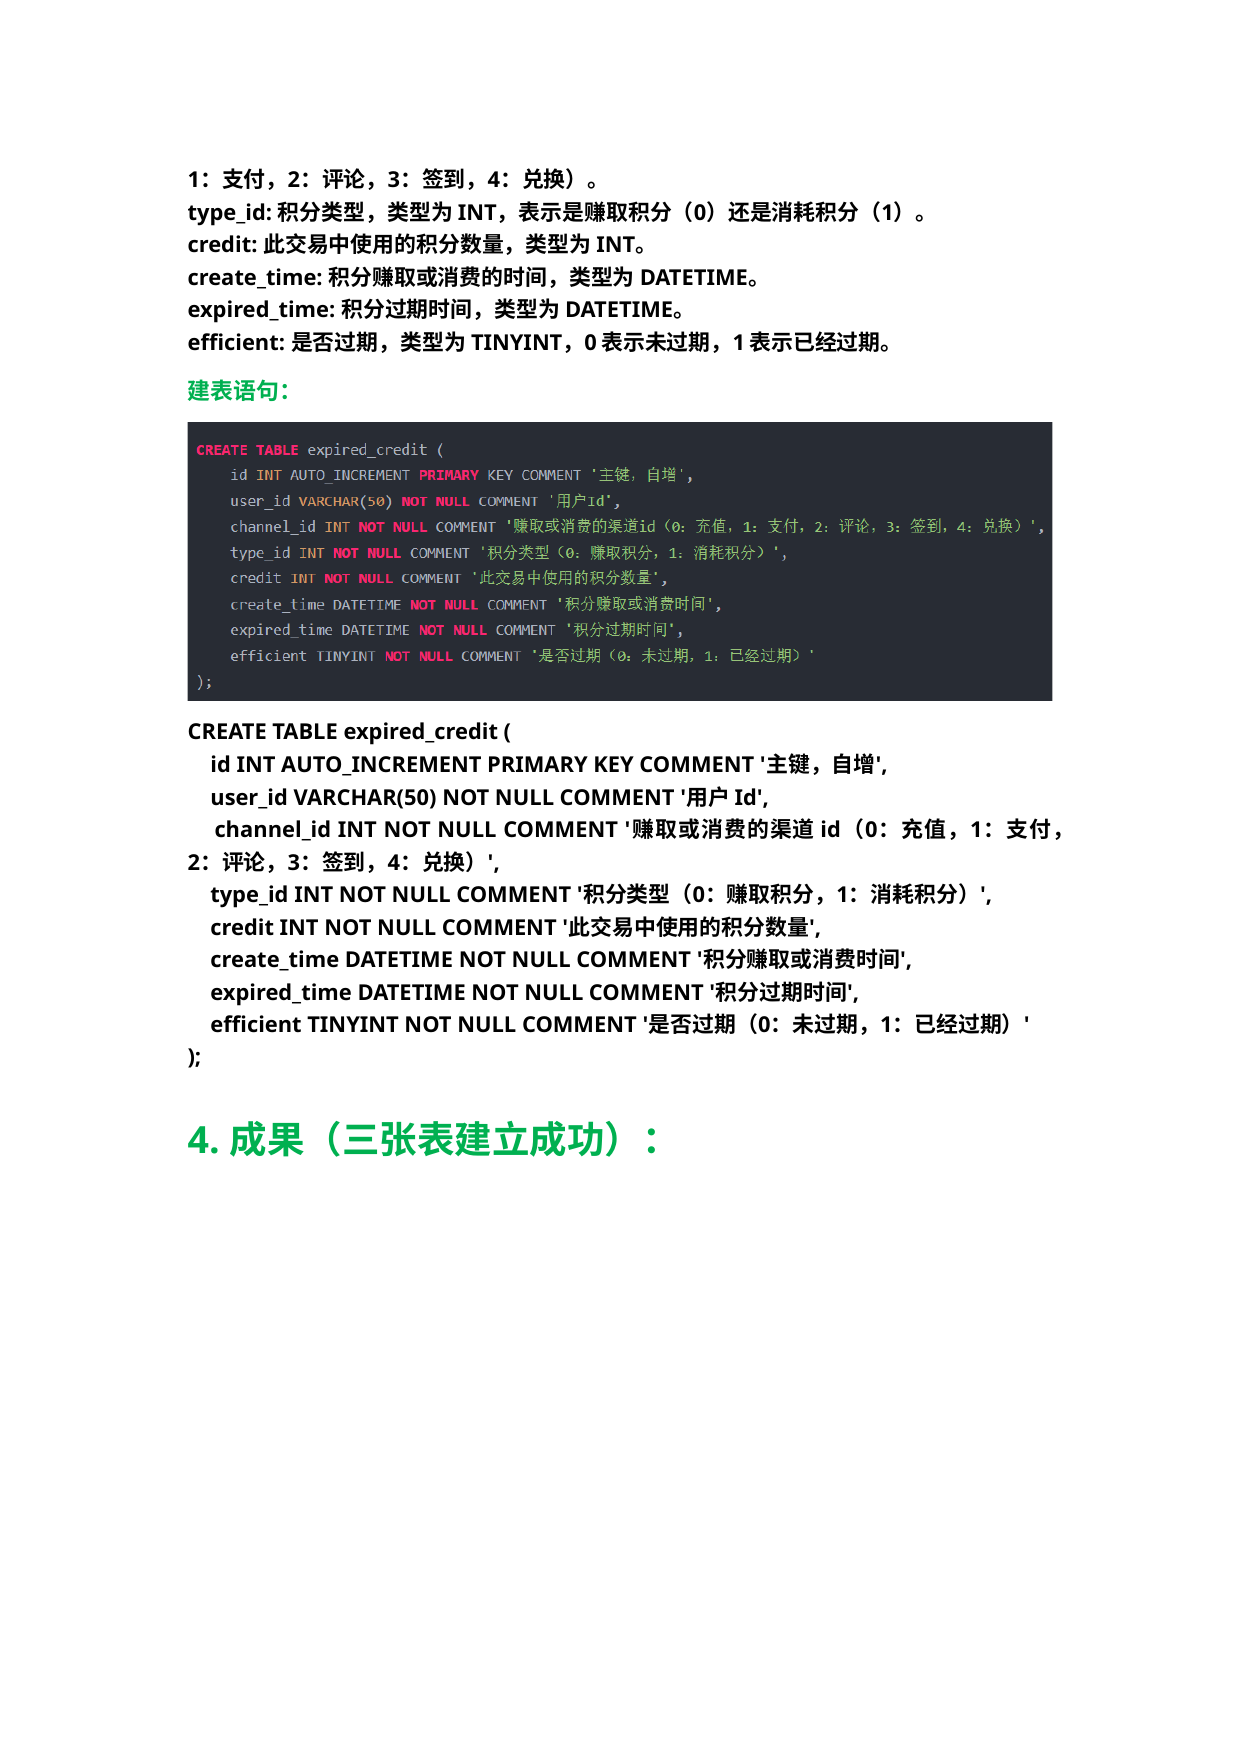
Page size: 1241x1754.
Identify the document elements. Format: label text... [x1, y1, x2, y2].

list credit: 此交易中使用的积分数量，类型为 INT。 [187, 227, 1053, 259]
list CREATE TABLE expired_credit ( [187, 714, 1053, 747]
list user_id VARCHAR(50) NOT NULL COMMENT '用户Id', [187, 779, 1053, 812]
list id INT AUTO_INCREMENT PRIMARY KEY COMMENT '主键，自增', [187, 747, 1053, 779]
list expired_time: 积分过期时间，类型为 DATETIME。 [187, 292, 1053, 324]
list create_time: 积分赚取或消费的时间，类型为 DATETIME。 [187, 259, 1053, 292]
list expired_time DATETIME NOT NULL COMMENT '积分过期时间', [187, 974, 1053, 1007]
list efficient TINYINT NOT NULL COMMENT '是否过期（0：未过期，1：已经过期）' [187, 1007, 1053, 1039]
list ); [187, 1039, 1053, 1072]
picture [187, 422, 1053, 701]
list 成果（三张表建立成功）： [187, 1104, 1053, 1169]
list credit INT NOT NULL COMMENT '此交易中使用的积分数量', [187, 909, 1053, 942]
list efficient: 是否过期，类型为 TINYINT，0表示未过期，1表示已经过期。 [187, 324, 1053, 357]
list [187, 162, 1053, 194]
list type_id: 积分类型，类型为 INT，表示是赚取积分（0）还是消耗积分（1）。 [187, 194, 1053, 227]
list 建表语句： [187, 357, 1053, 422]
list type_id INT NOT NULL COMMENT '积分类型（0：赚取积分，1：消耗积分）', [187, 877, 1053, 909]
list create_time DATETIME NOT NULL COMMENT '积分赚取或消费时间', [187, 942, 1053, 974]
list channel_id INT NOT NULL COMMENT '赚取或消费的渠道id（0：充值，1：支付，2：评论，3：签到，4：兑换）', [187, 812, 1053, 877]
